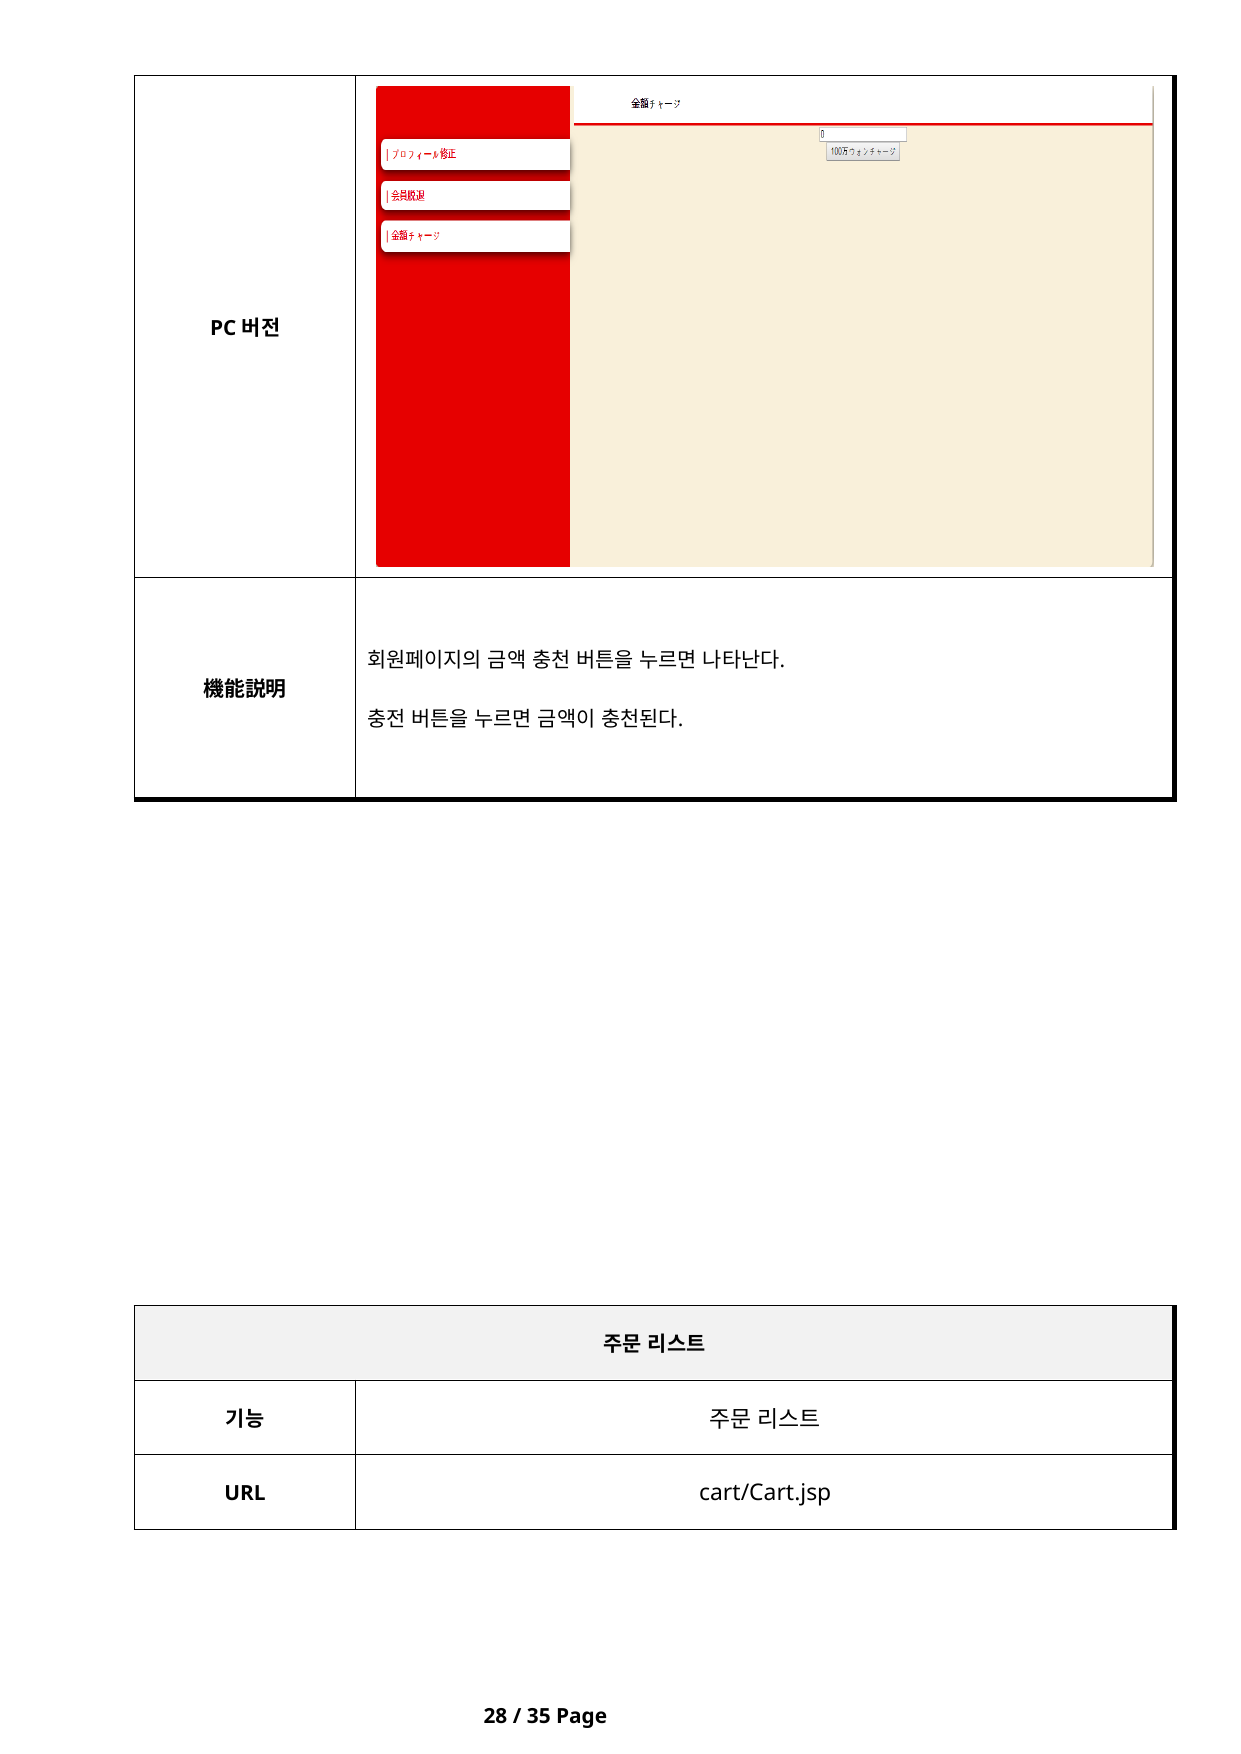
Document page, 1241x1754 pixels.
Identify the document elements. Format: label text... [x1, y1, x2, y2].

table_cell 機能説明 [135, 578, 355, 797]
table_cell PC 버전 [135, 76, 355, 577]
table_cell 회원페이지의 금액 충천 버튼을 누르면 나타난다. 충전 버튼을 누르면 금액이 충천된다. [356, 578, 1172, 797]
picture [376, 86, 1154, 567]
table_cell 기능 [135, 1381, 355, 1454]
table_cell URL [135, 1455, 355, 1528]
table_cell cart/Cart.jsp [356, 1455, 1172, 1528]
table_cell 주문 리스트 [356, 1381, 1172, 1454]
table_header 주문 리스트 [135, 1306, 1172, 1379]
table_cell [356, 76, 1172, 577]
